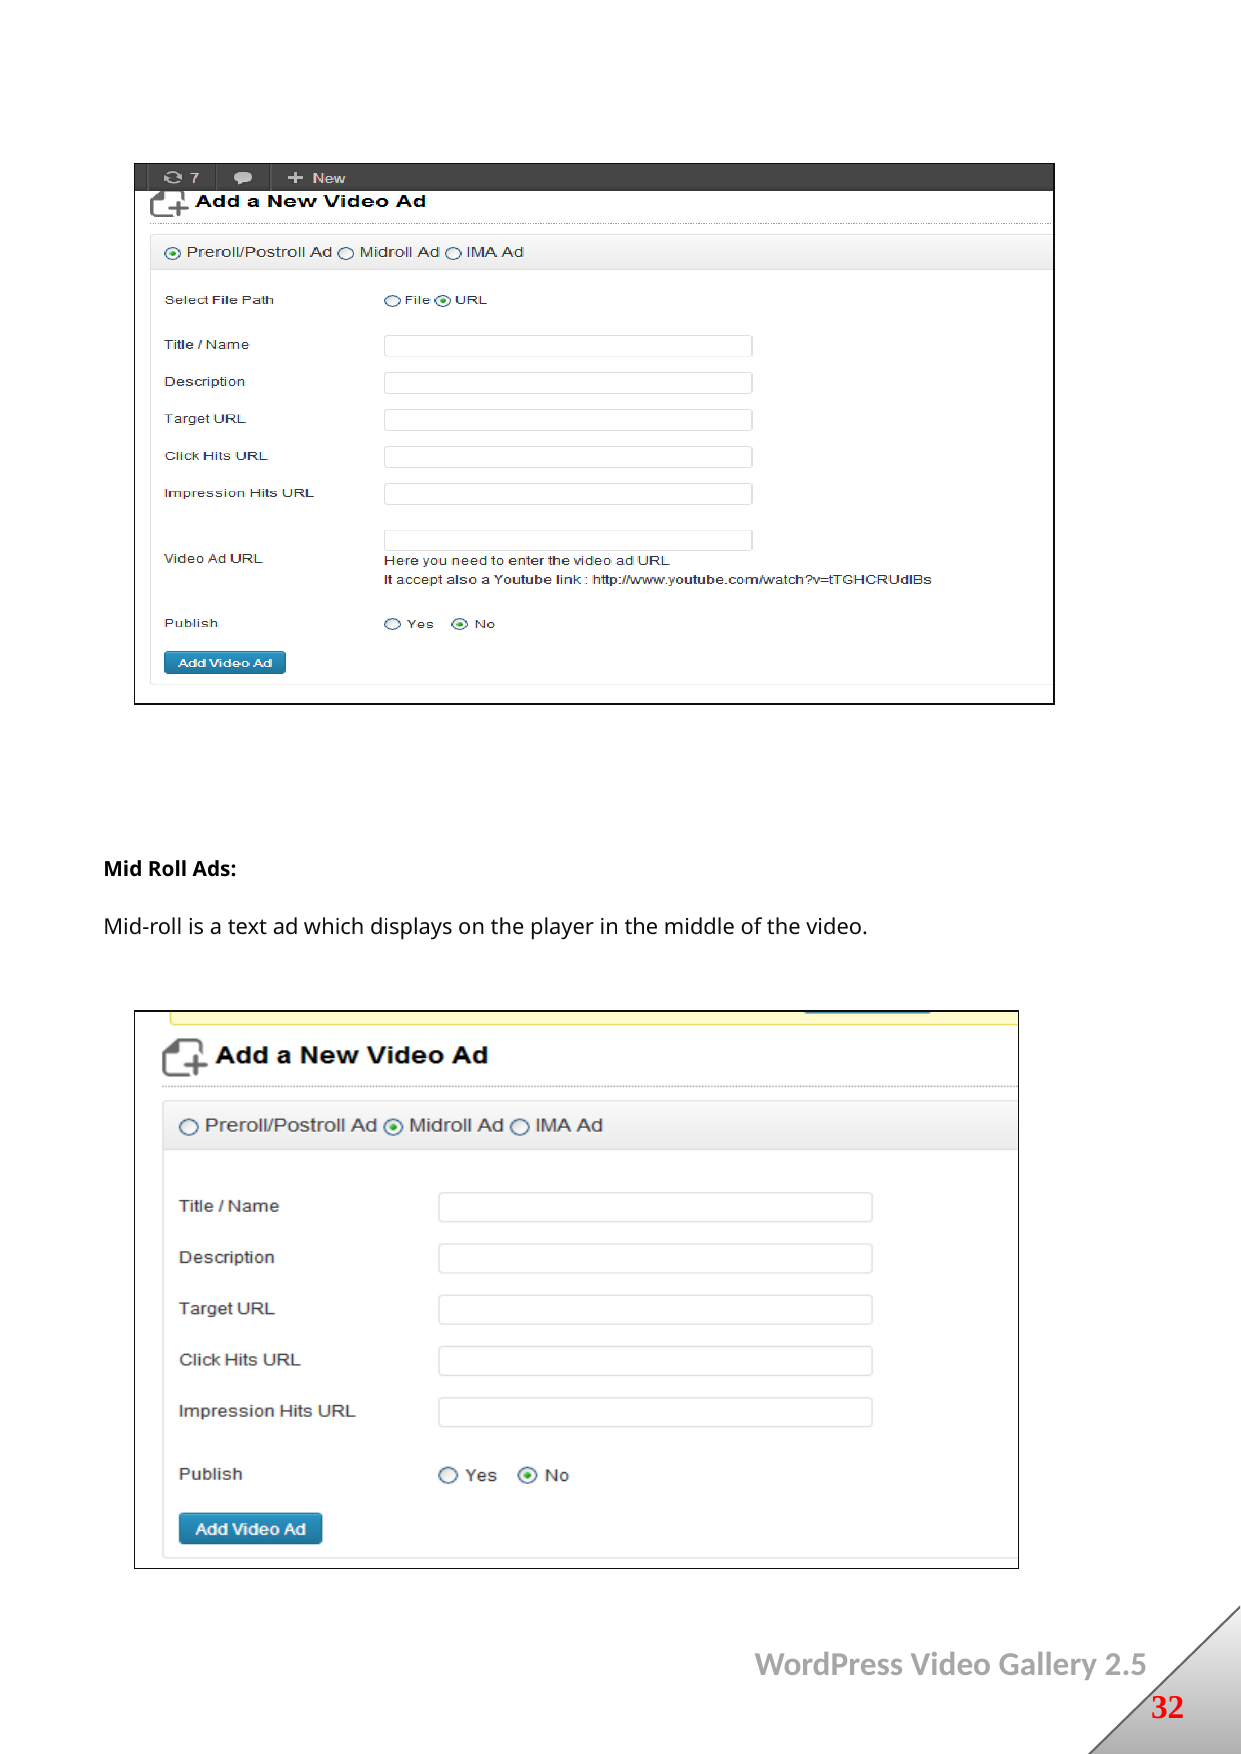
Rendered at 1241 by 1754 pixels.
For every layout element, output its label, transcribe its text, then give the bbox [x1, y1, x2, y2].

text Mid-roll is a text ad which displays on the player in the middle of the video. [103, 911, 1181, 941]
picture [135, 1012, 1018, 1568]
picture [135, 164, 1053, 703]
text Mid Roll Ads: [103, 854, 1181, 882]
